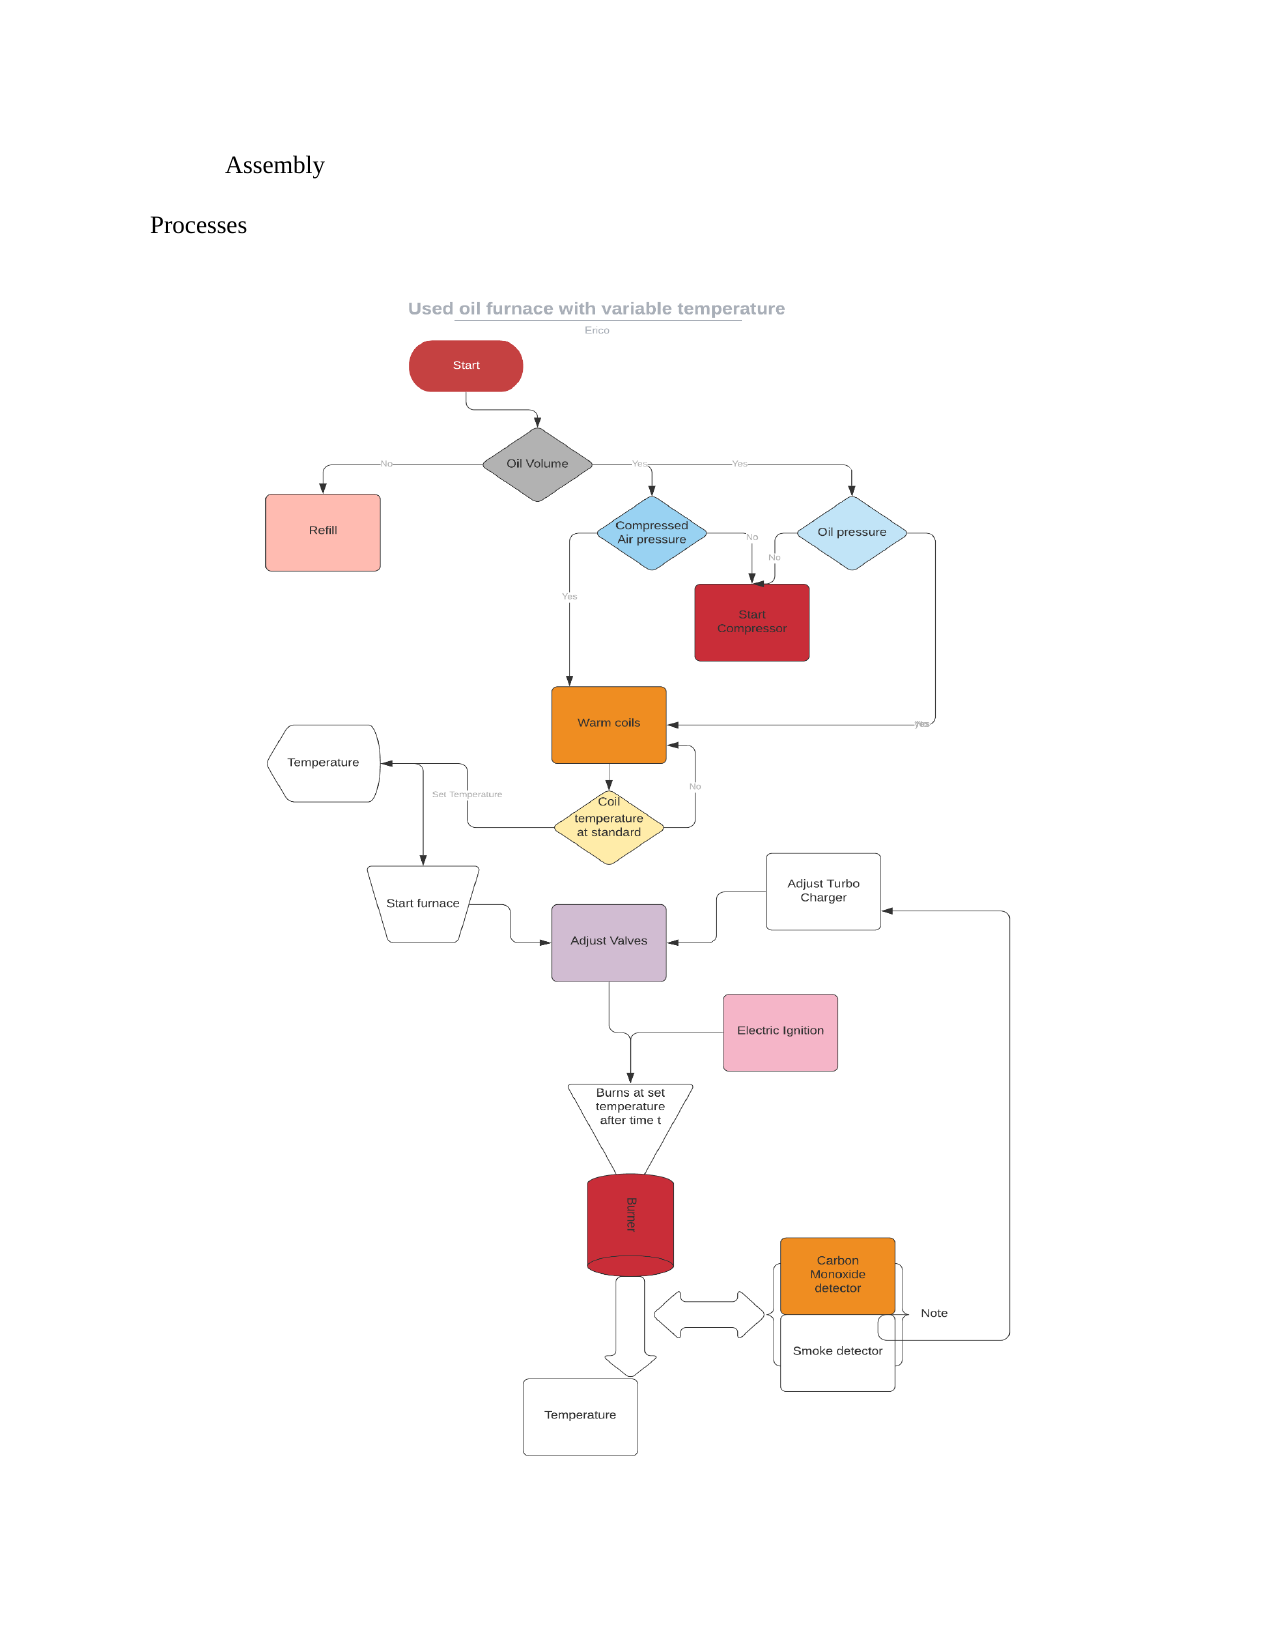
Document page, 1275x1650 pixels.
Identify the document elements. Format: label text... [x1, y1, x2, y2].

text Processes [150, 210, 1125, 238]
text Assembly [150, 150, 1125, 179]
picture [237, 269, 1038, 1481]
